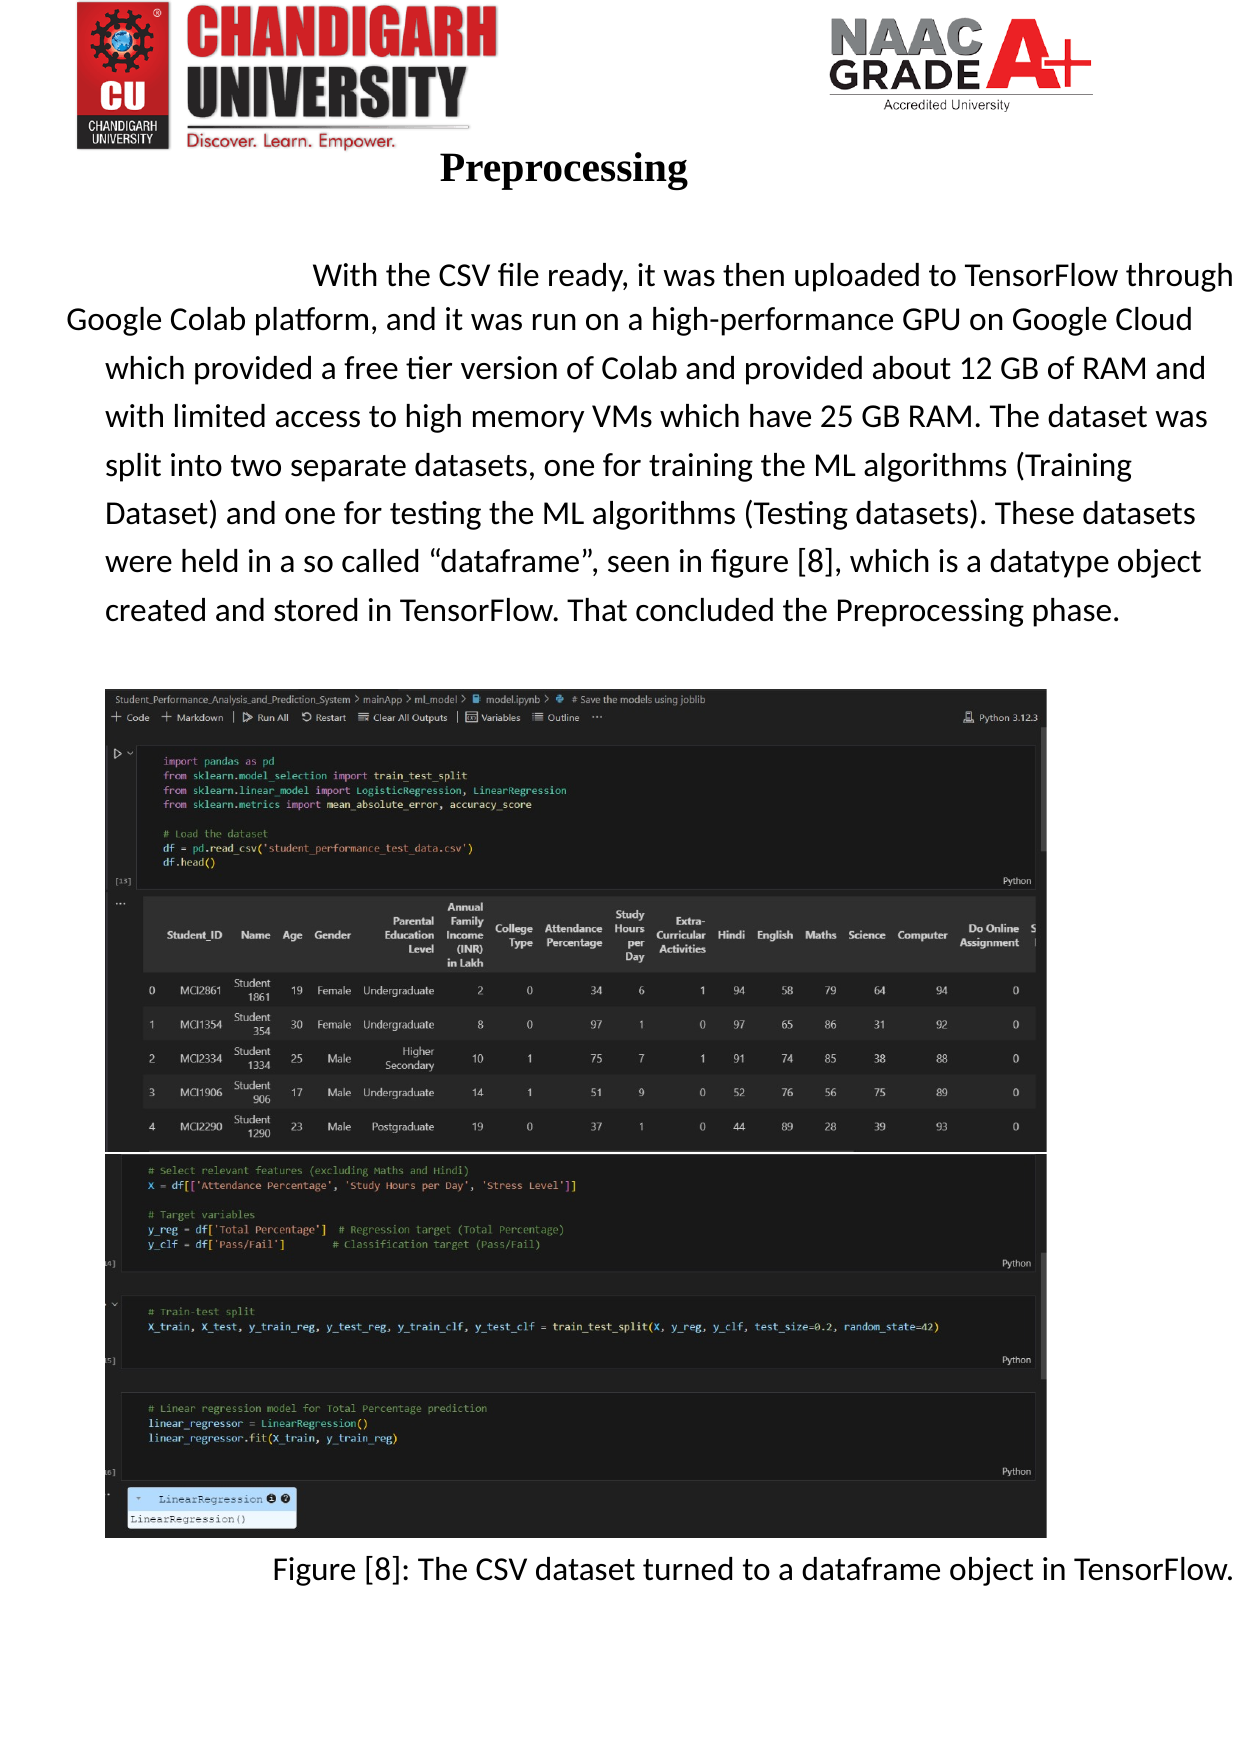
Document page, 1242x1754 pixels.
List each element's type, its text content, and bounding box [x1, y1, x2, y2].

subtitle Preprocessing [15, 143, 1112, 191]
text Figure [8]: The CSV dataset turned to a dataframe object in TensorFlow. [0, 1548, 1234, 1589]
text With the CSV file ready, it was then uploaded to TensorFlow through [0, 254, 1234, 295]
picture [829, 17, 1093, 112]
picture [75, 0, 499, 143]
picture [105, 689, 1047, 1152]
picture [105, 1154, 1047, 1538]
text Google Colab platform, and it was run on a high-performance GPU on Google Cloud which provided a free tier version of Colab and provided about 12 GB of RAM and with limited access to high memory VMs which have 25 GB RAM. The dataset was split into two separate datasets, one for training the ML algorithms (Training Dataset) and one for testing the ML algorithms (Testing datasets). These datasets were held in a so called “dataframe”, seen in figure [8], which is a datatype object created and stored in TensorFlow. That concluded the Preprocessing phase. [66, 298, 1234, 630]
